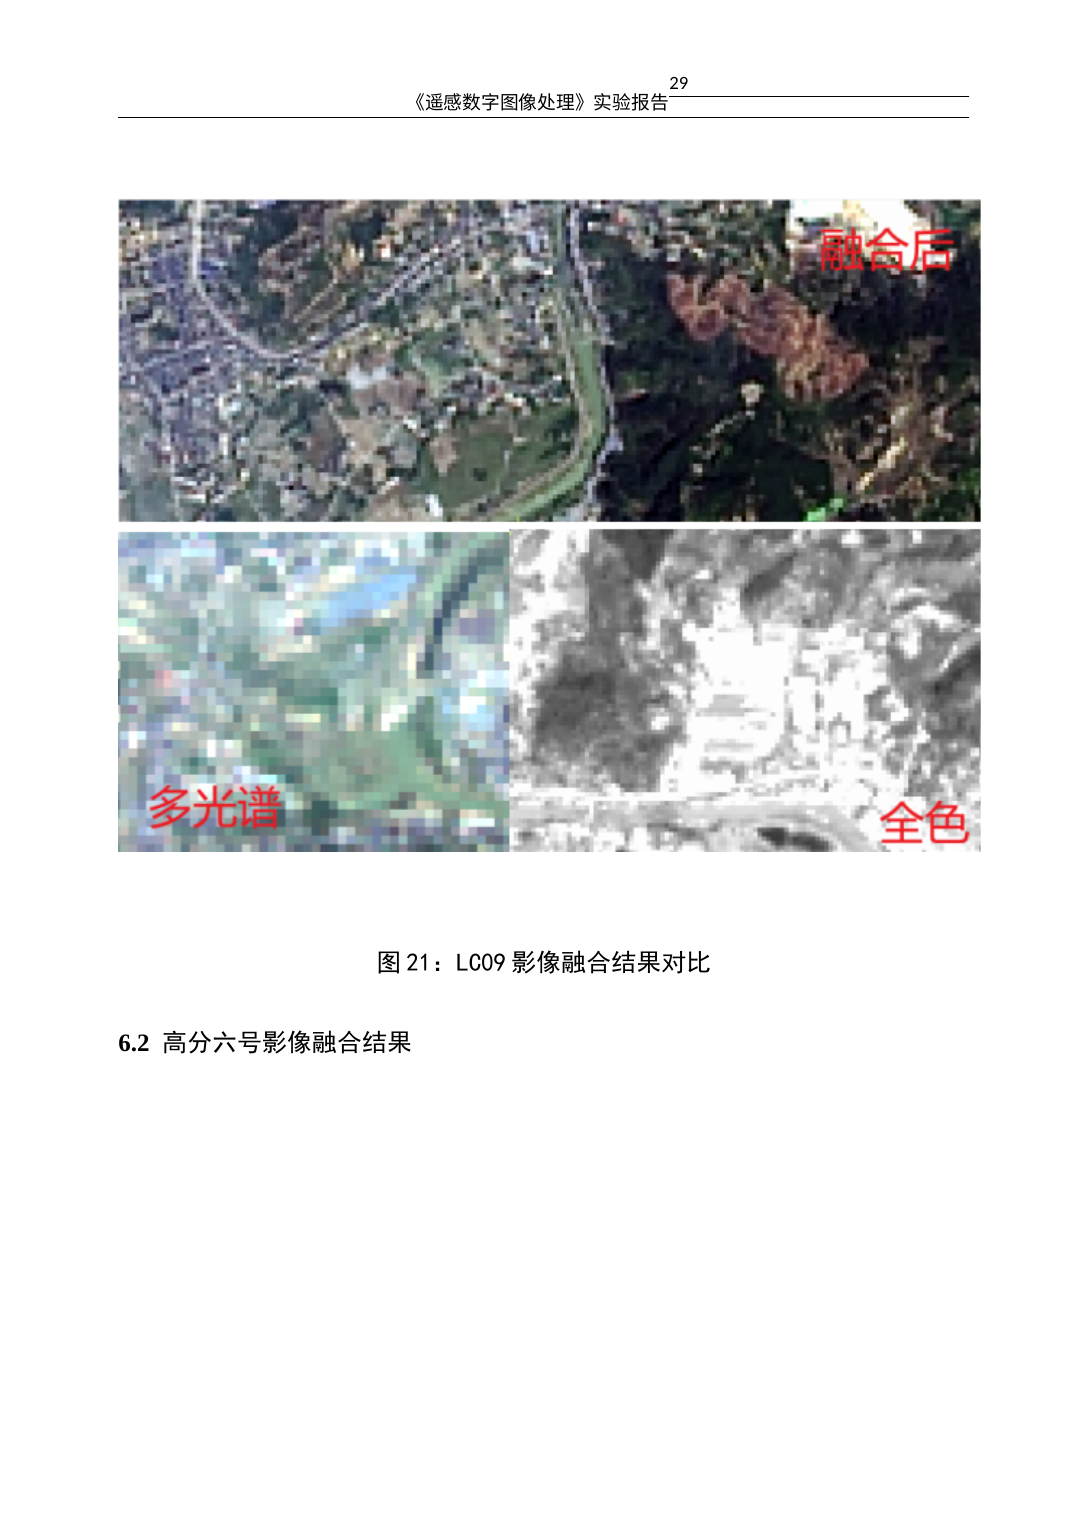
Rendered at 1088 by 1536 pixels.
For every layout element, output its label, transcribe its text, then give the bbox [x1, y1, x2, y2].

text 6.2 高分六号影像融合结果 [118, 1026, 969, 1058]
text 图21：LC09影像融合结果对比 [118, 944, 969, 977]
picture [118, 198, 981, 852]
